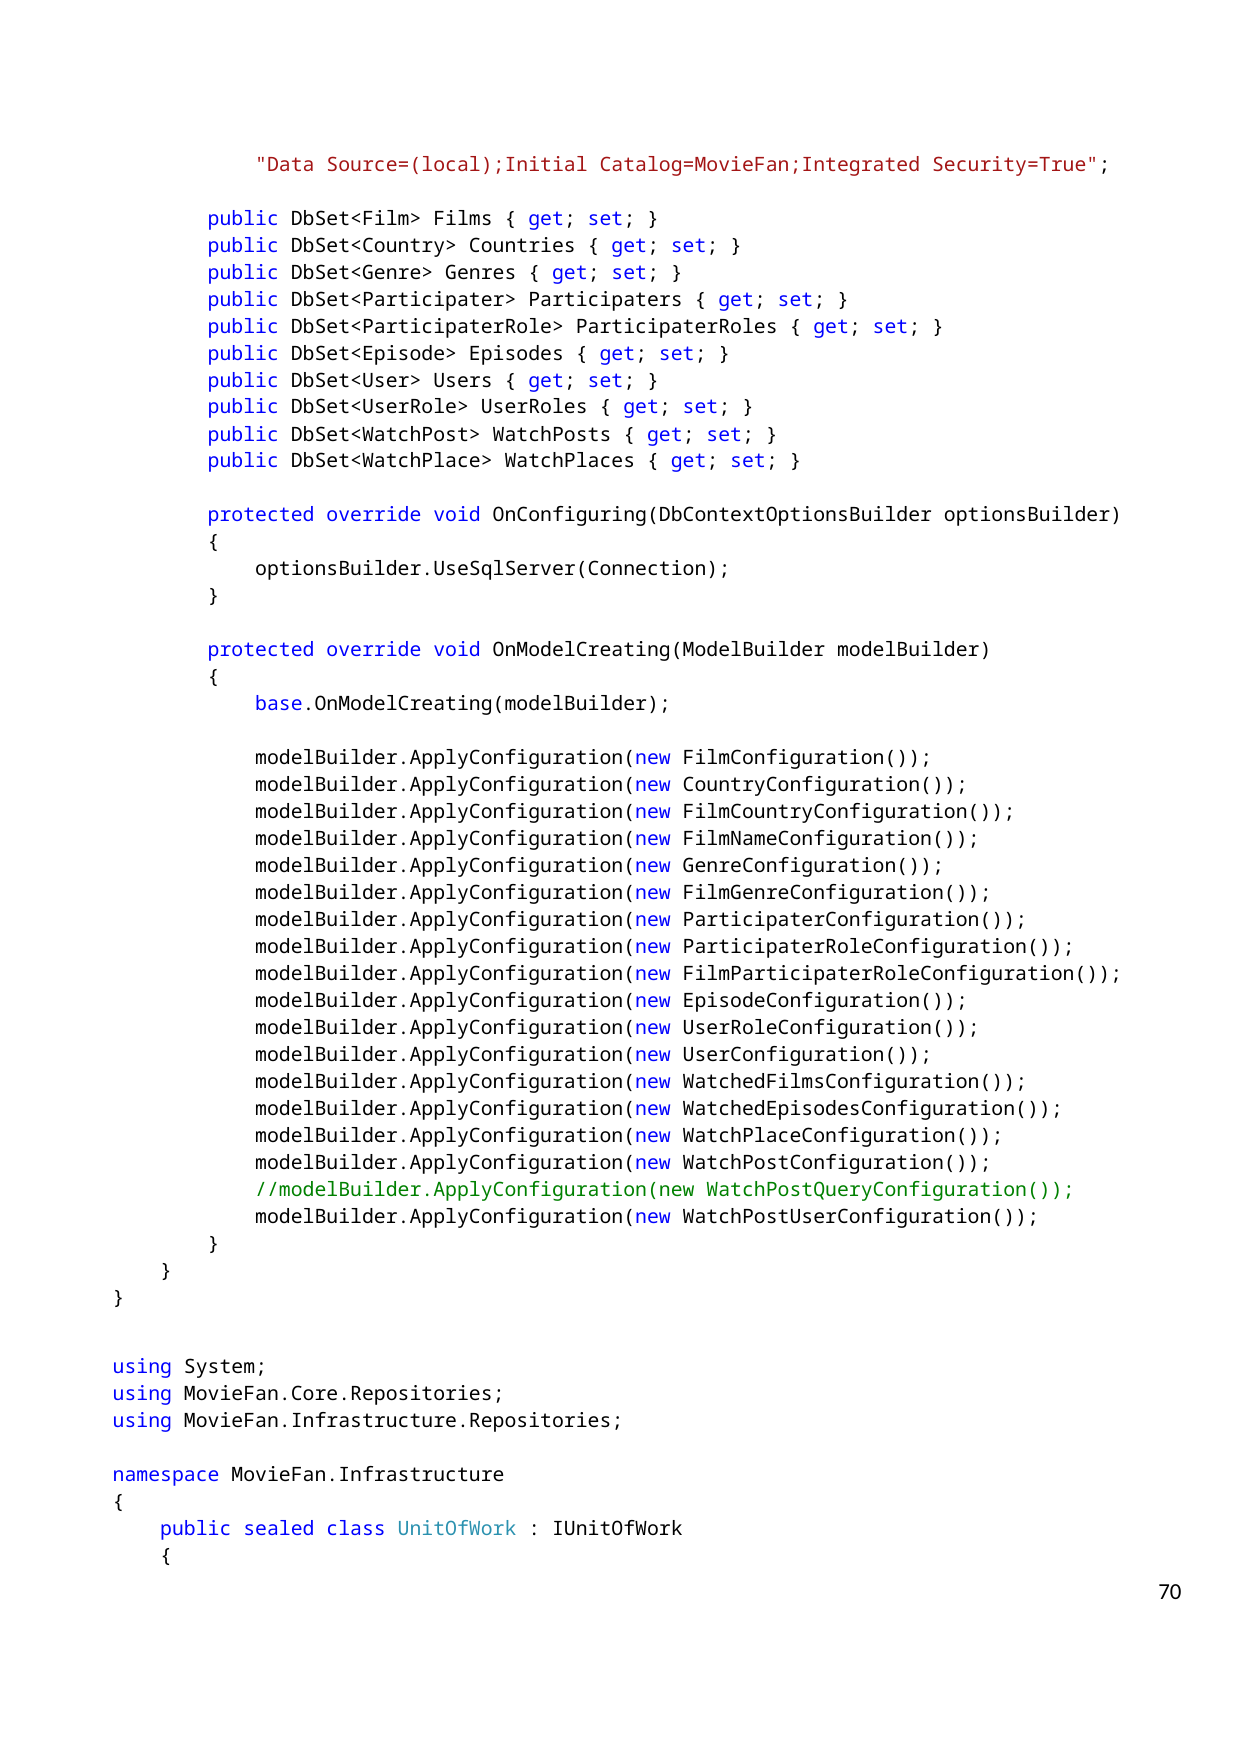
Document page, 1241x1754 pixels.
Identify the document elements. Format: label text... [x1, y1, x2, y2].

text modelBuilder.ApplyConfiguration(new FilmCountryConfiguration()); [112, 797, 1181, 824]
text } [112, 1229, 1181, 1256]
text modelBuilder.ApplyConfiguration(new WatchedEpisodesConfiguration()); [112, 1094, 1181, 1121]
text modelBuilder.ApplyConfiguration(new UserConfiguration()); [112, 1040, 1181, 1067]
text modelBuilder.ApplyConfiguration(new WatchedFilmsConfiguration()); [112, 1067, 1181, 1094]
text "Data Source=(local);Initial Catalog=MovieFan;Integrated Security=True"; [112, 150, 1181, 177]
text namespace MovieFan.Infrastructure [112, 1460, 1181, 1487]
text public DbSet<Episode> Episodes { get; set; } [112, 339, 1181, 366]
text public DbSet<Country> Countries { get; set; } [112, 231, 1181, 258]
text modelBuilder.ApplyConfiguration(new FilmParticipaterRoleConfiguration()); [112, 959, 1181, 986]
text modelBuilder.ApplyConfiguration(new FilmConfiguration()); [112, 743, 1181, 771]
text public DbSet<WatchPlace> WatchPlaces { get; set; } [112, 447, 1181, 474]
text } [112, 1256, 1181, 1283]
text { [112, 528, 1181, 555]
text { [112, 663, 1181, 689]
text modelBuilder.ApplyConfiguration(new FilmGenreConfiguration()); [112, 878, 1181, 905]
text modelBuilder.ApplyConfiguration(new WatchPostConfiguration()); [112, 1148, 1181, 1175]
text modelBuilder.ApplyConfiguration(new GenreConfiguration()); [112, 851, 1181, 878]
text base.OnModelCreating(modelBuilder); [112, 689, 1181, 717]
text modelBuilder.ApplyConfiguration(new FilmNameConfiguration()); [112, 824, 1181, 851]
text modelBuilder.ApplyConfiguration(new CountryConfiguration()); [112, 771, 1181, 797]
text public DbSet<Genre> Genres { get; set; } [112, 258, 1181, 285]
text public DbSet<Participater> Participaters { get; set; } [112, 285, 1181, 312]
text public DbSet<User> Users { get; set; } [112, 366, 1181, 393]
text using MovieFan.Infrastructure.Repositories; [112, 1406, 1181, 1433]
text protected override void OnModelCreating(ModelBuilder modelBuilder) [112, 636, 1181, 663]
text using MovieFan.Core.Repositories; [112, 1379, 1181, 1406]
text { [112, 1487, 1181, 1514]
text public DbSet<WatchPost> WatchPosts { get; set; } [112, 420, 1181, 447]
text optionsBuilder.UseSqlServer(Connection); [112, 555, 1181, 582]
text { [112, 1541, 1181, 1568]
text public sealed class UnitOfWork : IUnitOfWork [112, 1514, 1181, 1541]
text public DbSet<ParticipaterRole> ParticipaterRoles { get; set; } [112, 312, 1181, 339]
text } [112, 582, 1181, 609]
text modelBuilder.ApplyConfiguration(new WatchPlaceConfiguration()); [112, 1121, 1181, 1148]
text modelBuilder.ApplyConfiguration(new WatchPostUserConfiguration()); [112, 1202, 1181, 1229]
text } [112, 1283, 1181, 1310]
text using System; [112, 1352, 1181, 1379]
text //modelBuilder.ApplyConfiguration(new WatchPostQueryConfiguration()); [112, 1175, 1181, 1202]
text protected override void OnConfiguring(DbContextOptionsBuilder optionsBuilder) [112, 501, 1181, 528]
text public DbSet<UserRole> UserRoles { get; set; } [112, 393, 1181, 420]
text modelBuilder.ApplyConfiguration(new EpisodeConfiguration()); [112, 986, 1181, 1013]
text modelBuilder.ApplyConfiguration(new UserRoleConfiguration()); [112, 1013, 1181, 1040]
text modelBuilder.ApplyConfiguration(new ParticipaterConfiguration()); [112, 905, 1181, 932]
text public DbSet<Film> Films { get; set; } [112, 204, 1181, 231]
text modelBuilder.ApplyConfiguration(new ParticipaterRoleConfiguration()); [112, 932, 1181, 959]
